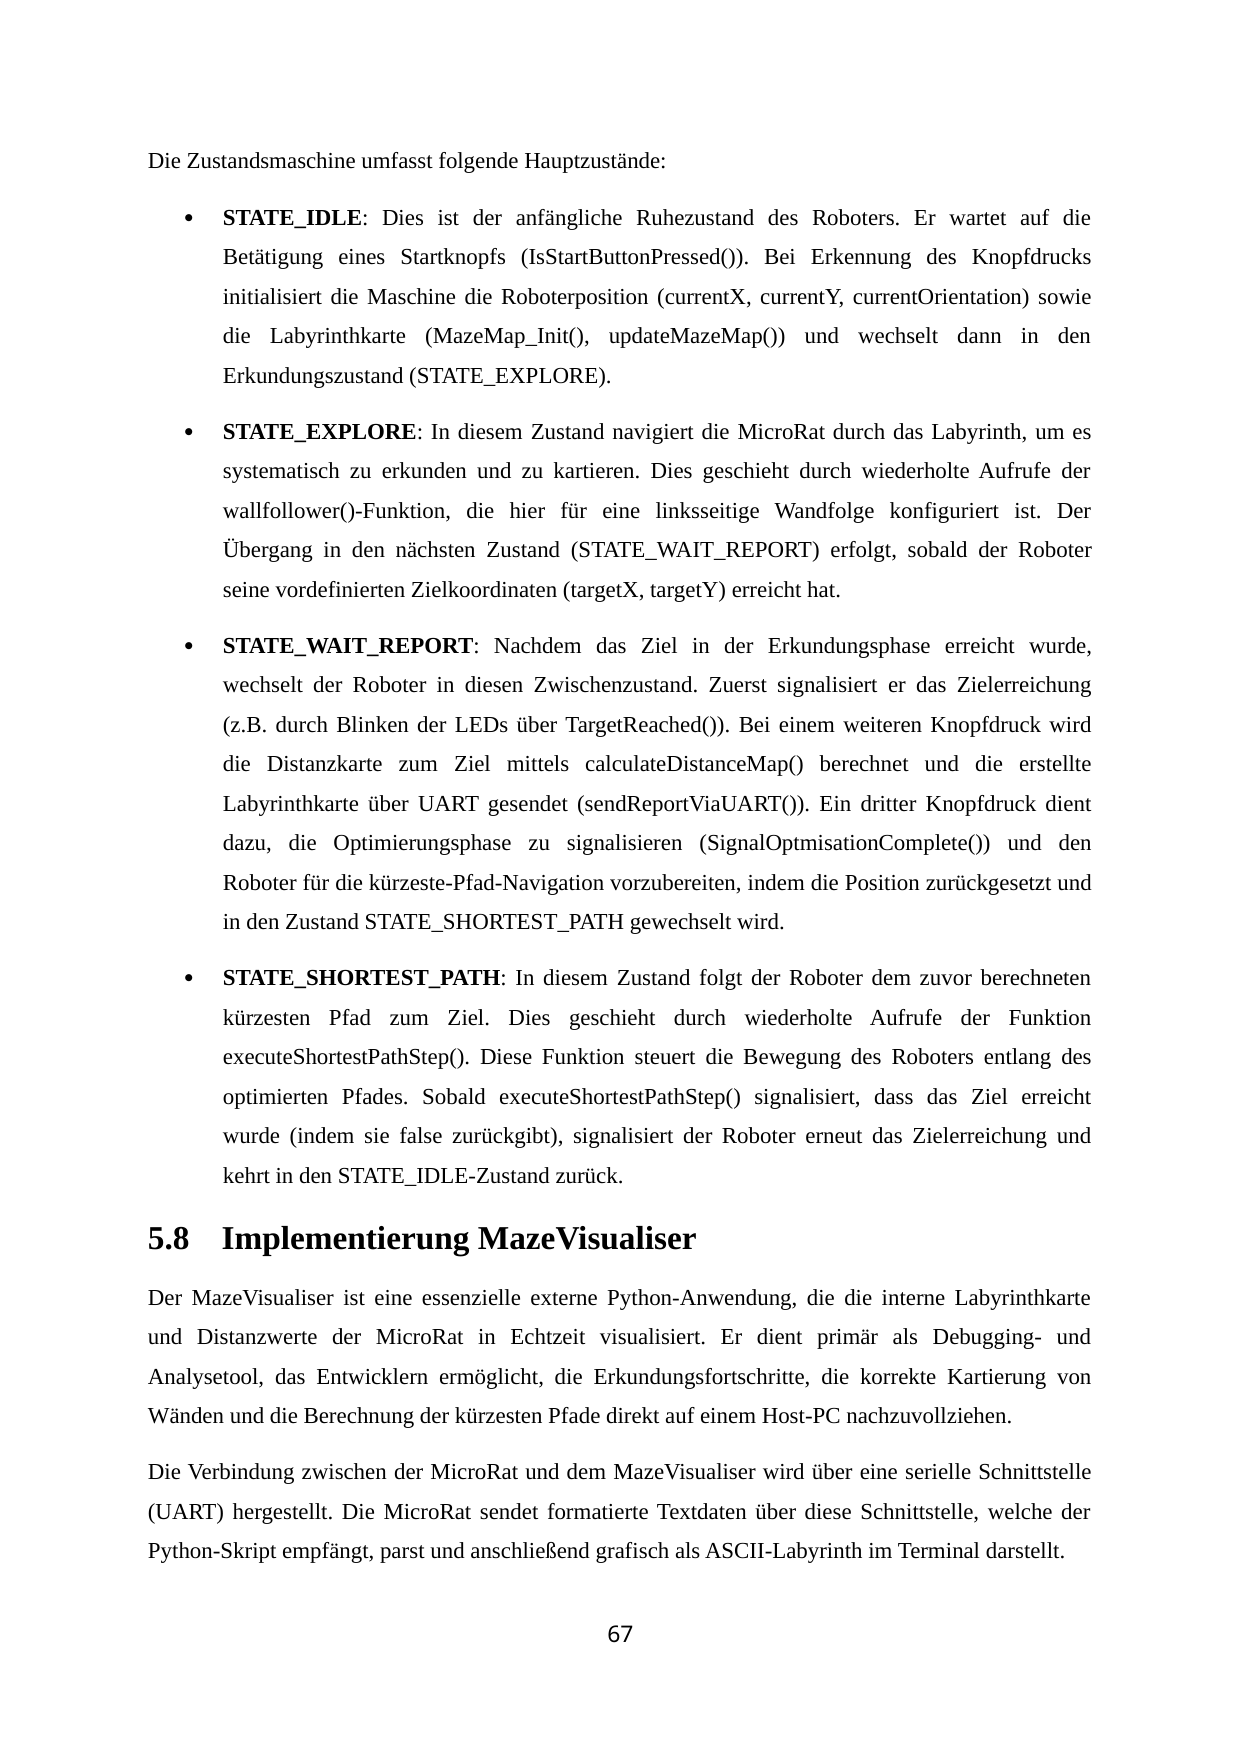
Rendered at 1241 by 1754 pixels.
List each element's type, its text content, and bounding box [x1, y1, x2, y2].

text Die Zustandsmaschine umfasst folgende Hauptzustände: [148, 148, 1093, 174]
list STATE_EXPLORE: In diesem Zustand navigiert die MicroRat durch das Labyrinth, um es systematisch zu erkunden und zu kartieren. Dies geschieht durch wiederholte Aufrufe der wallfollower()-Funktion, die hier für eine linksseitige Wandfolge konfiguriert ist. Der Übergang in den nächsten Zustand (STATE_WAIT_REPORT) erfolgt, sobald der Roboter seine vordefinierten Zielkoordinaten (targetX, targetY) erreicht hat. [185, 418, 1093, 602]
list STATE_SHORTEST_PATH: In diesem Zustand folgt der Roboter dem zuvor berechneten kürzesten Pfad zum Ziel. Dies geschieht durch wiederholte Aufrufe der Funktion executeShortestPathStep(). Diese Funktion steuert die Bewegung des Roboters entlang des optimierten Pfades. Sobald executeShortestPathStep() signalisiert, dass das Ziel erreicht wurde (indem sie false zurückgibt), signalisiert der Roboter erneut das Zielerreichung und kehrt in den STATE_IDLE-Zustand zurück. [185, 964, 1093, 1188]
list STATE_IDLE: Dies ist der anfängliche Ruhezustand des Roboters. Er wartet auf die Betätigung eines Startknopfs (IsStartButtonPressed()). Bei Erkennung des Knopfdrucks initialisiert die Maschine die Roboterposition (currentX, currentY, currentOrientation) sowie die Labyrinthkarte (MazeMap_Init(), updateMazeMap()) und wechselt dann in den Erkundungszustand (STATE_EXPLORE). [185, 204, 1093, 388]
text Die Verbindung zwischen der MicroRat und dem MazeVisualiser wird über eine serielle Schnittstelle (UART) hergestellt. Die MicroRat sendet formatierte Textdaten über diese Schnittstelle, welche der Python-Skript empfängt, parst und anschließend grafisch als ASCII-Labyrinth im Terminal darstellt. [148, 1458, 1093, 1564]
text Der MazeVisualiser ist eine essenzielle externe Python-Anwendung, die die interne Labyrinthkarte und Distanzwerte der MicroRat in Echtzeit visualisiert. Er dient primär als Debugging- und Analysetool, das Entwicklern ermöglicht, die Erkundungsfortschritte, die korrekte Kartierung von Wänden und die Berechnung der kürzesten Pfade direkt auf einem Host-PC nachzuvollziehen. [148, 1284, 1093, 1428]
subtitle 5.8 Implementierung MazeVisualiser [148, 1218, 1093, 1256]
list STATE_WAIT_REPORT: Nachdem das Ziel in der Erkundungsphase erreicht wurde, wechselt der Roboter in diesen Zwischenzustand. Zuerst signalisiert er das Zielerreichung (z.B. durch Blinken der LEDs über TargetReached()). Bei einem weiteren Knopfdruck wird die Distanzkarte zum Ziel mittels calculateDistanceMap() berechnet und die erstellte Labyrinthkarte über UART gesendet (sendReportViaUART()). Ein dritter Knopfdruck dient dazu, die Optimierungsphase zu signalisieren (SignalOptmisationComplete()) und den Roboter für die kürzeste-Pfad-Navigation vorzubereiten, indem die Position zurückgesetzt und in den Zustand STATE_SHORTEST_PATH gewechselt wird. [185, 632, 1093, 934]
